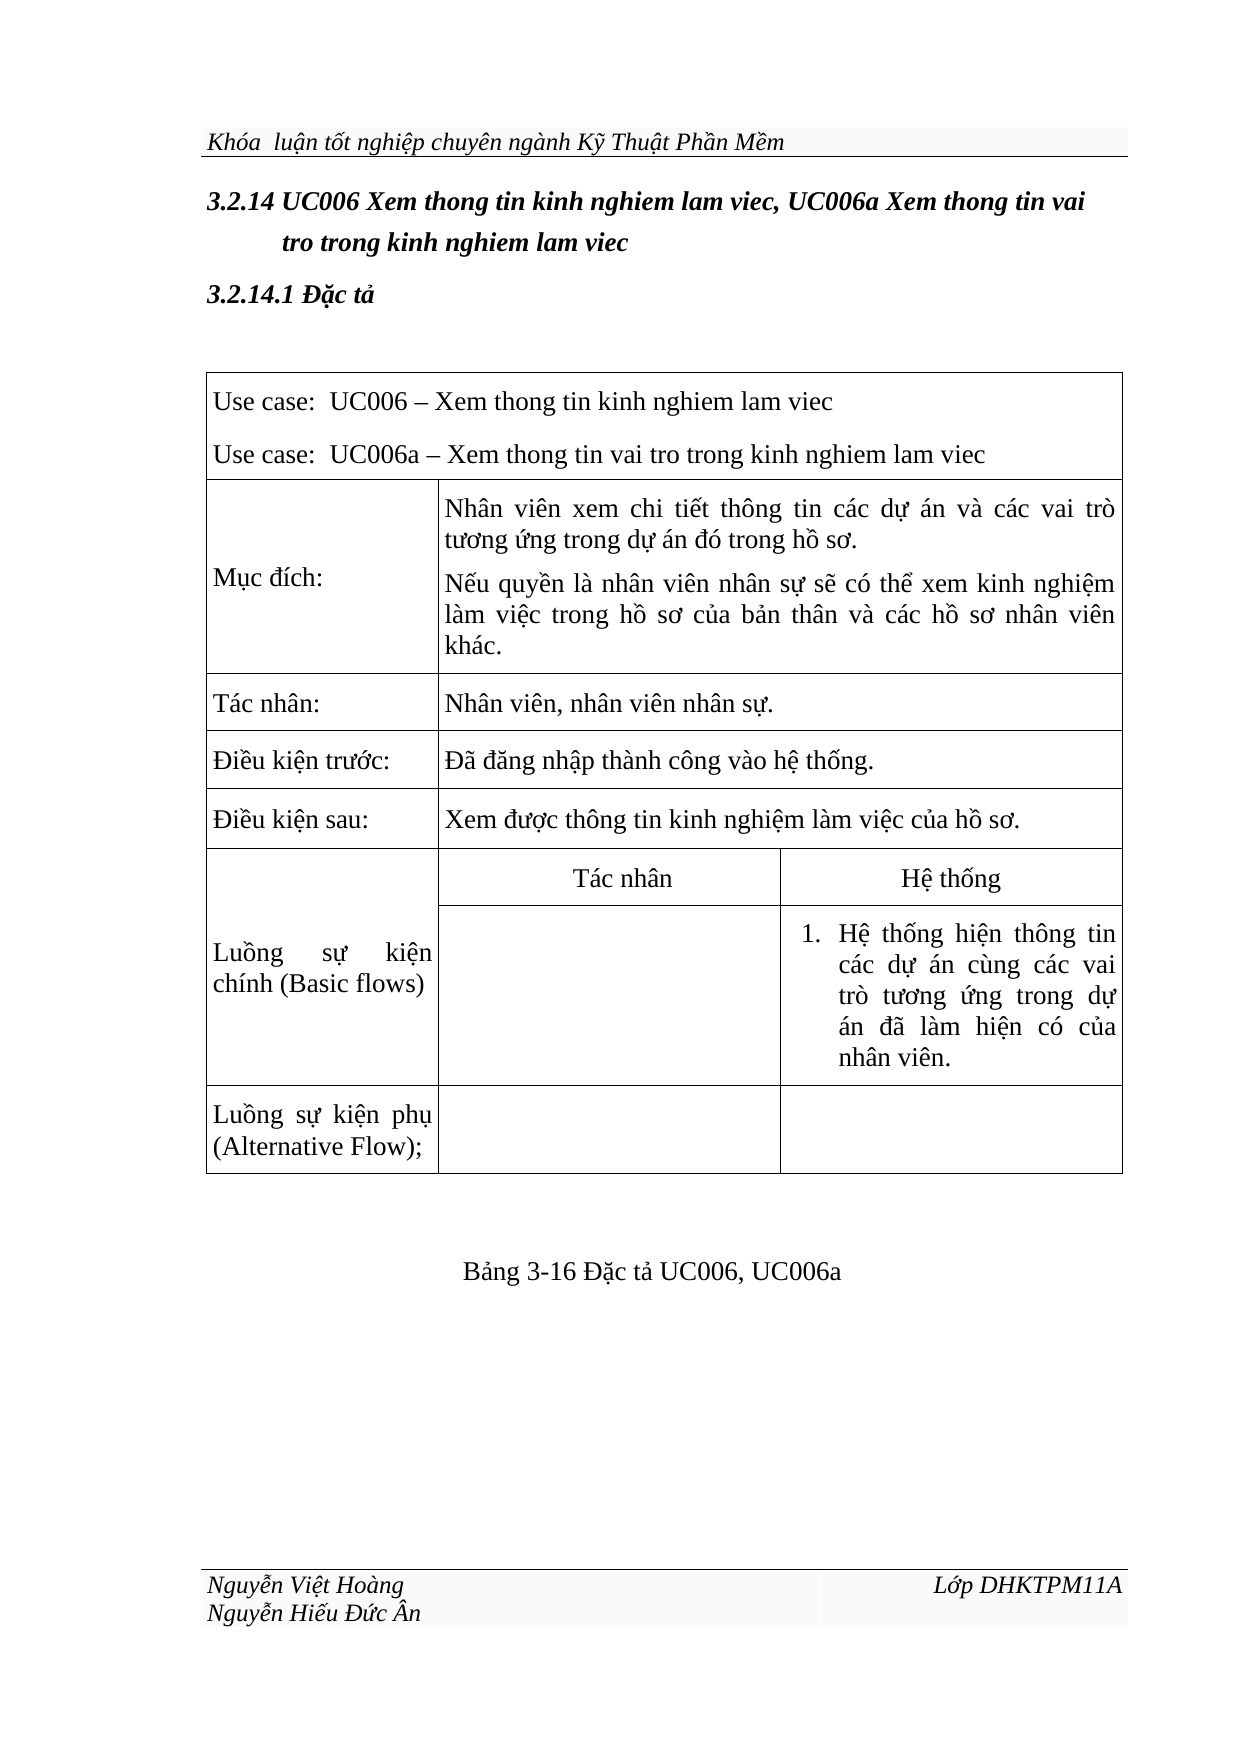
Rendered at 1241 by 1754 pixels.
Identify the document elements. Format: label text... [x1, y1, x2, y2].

table_cell Mục đích: [207, 480, 438, 673]
table_cell Luồng sự kiện phụ (Alternative Flow); [207, 1086, 438, 1173]
table_cell Điều kiện sau: [207, 789, 438, 848]
table_cell [781, 1086, 1122, 1173]
table_cell Tác nhân: [207, 674, 438, 730]
table_cell Điều kiện trước: [207, 731, 438, 787]
text Bảng 3-16 Đặc tả UC006, UC006a [462, 1255, 842, 1286]
subtitle Đặc tả [207, 279, 1122, 310]
table_cell Tác nhân [439, 849, 780, 905]
table_header Use case: UC006 – Xem thong tin kinh nghiem lam viec Use case: UC006a – Xem thong tin vai tro trong kinh nghiem lam viec [207, 373, 1122, 479]
table_cell Nhân viên xem chi tiết thông tin các dự án và các vai trò tương ứng trong dự án đó trong hồ sơ. Nếu quyền là nhân viên nhân sự sẽ có thể xem kinh nghiệm làm việc trong hồ sơ của bản thân và các hồ sơ nhân viên khác. [439, 480, 1122, 673]
table_cell Luồng sự kiện chính (Basic flows) [207, 849, 438, 1085]
table_cell Hệ thống [781, 849, 1122, 905]
subtitle UC006 Xem thong tin kinh nghiem lam viec, UC006a Xem thong tin vai tro trong kinh nghiem lam viec [207, 185, 1122, 257]
table_cell [439, 1086, 780, 1173]
table_cell Đã đăng nhập thành công vào hệ thống. [439, 731, 1122, 787]
table_cell Nhân viên, nhân viên nhân sự. [439, 674, 1122, 730]
table_cell Hệ thống hiện thông tin các dự án cùng các vai trò tương ứng trong dự án đã làm hiện có của nhân viên. [781, 906, 1122, 1085]
table_cell Xem được thông tin kinh nghiệm làm việc của hồ sơ. [439, 789, 1122, 848]
table_cell [439, 906, 780, 1085]
